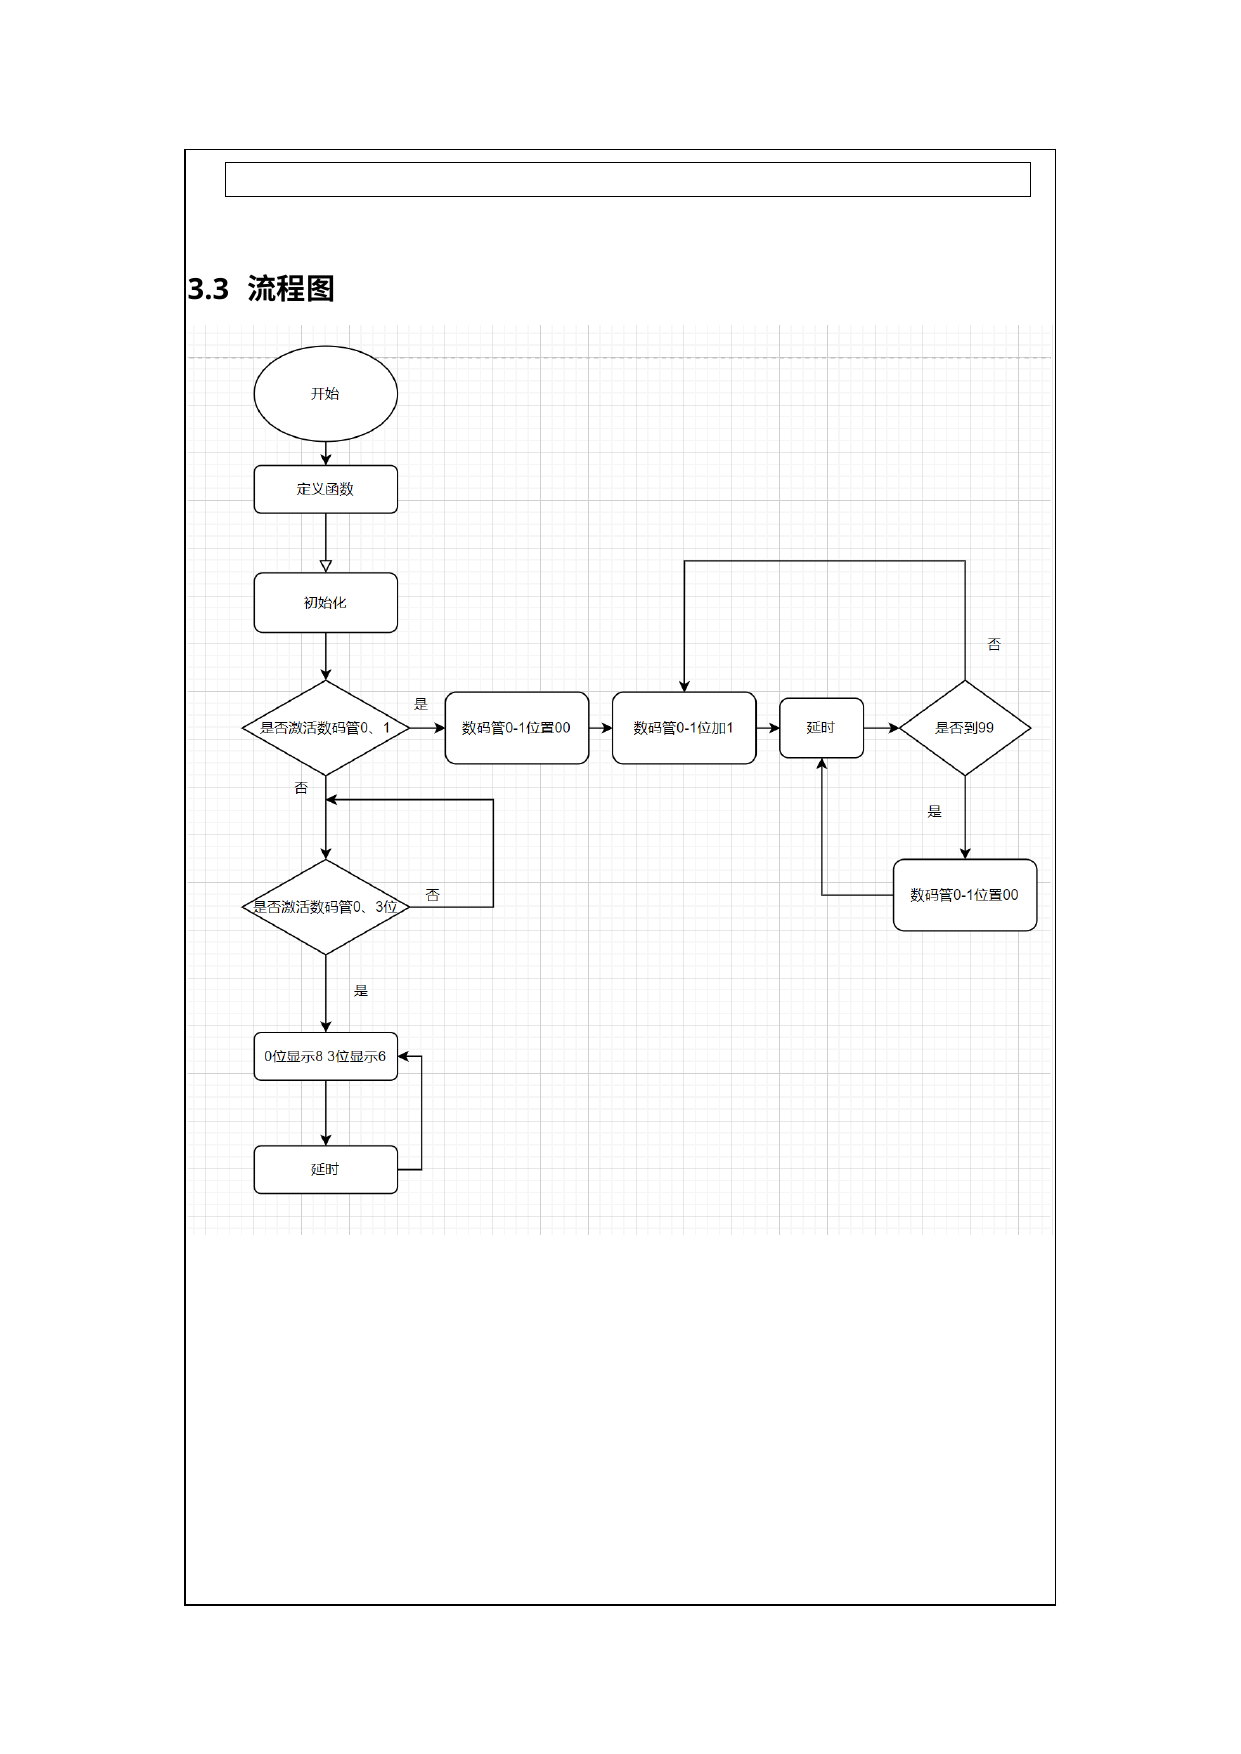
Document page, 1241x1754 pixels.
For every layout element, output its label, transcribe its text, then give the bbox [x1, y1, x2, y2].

picture [187, 325, 1053, 1235]
subtitle 流程图 [187, 254, 1053, 319]
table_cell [226, 163, 1030, 196]
